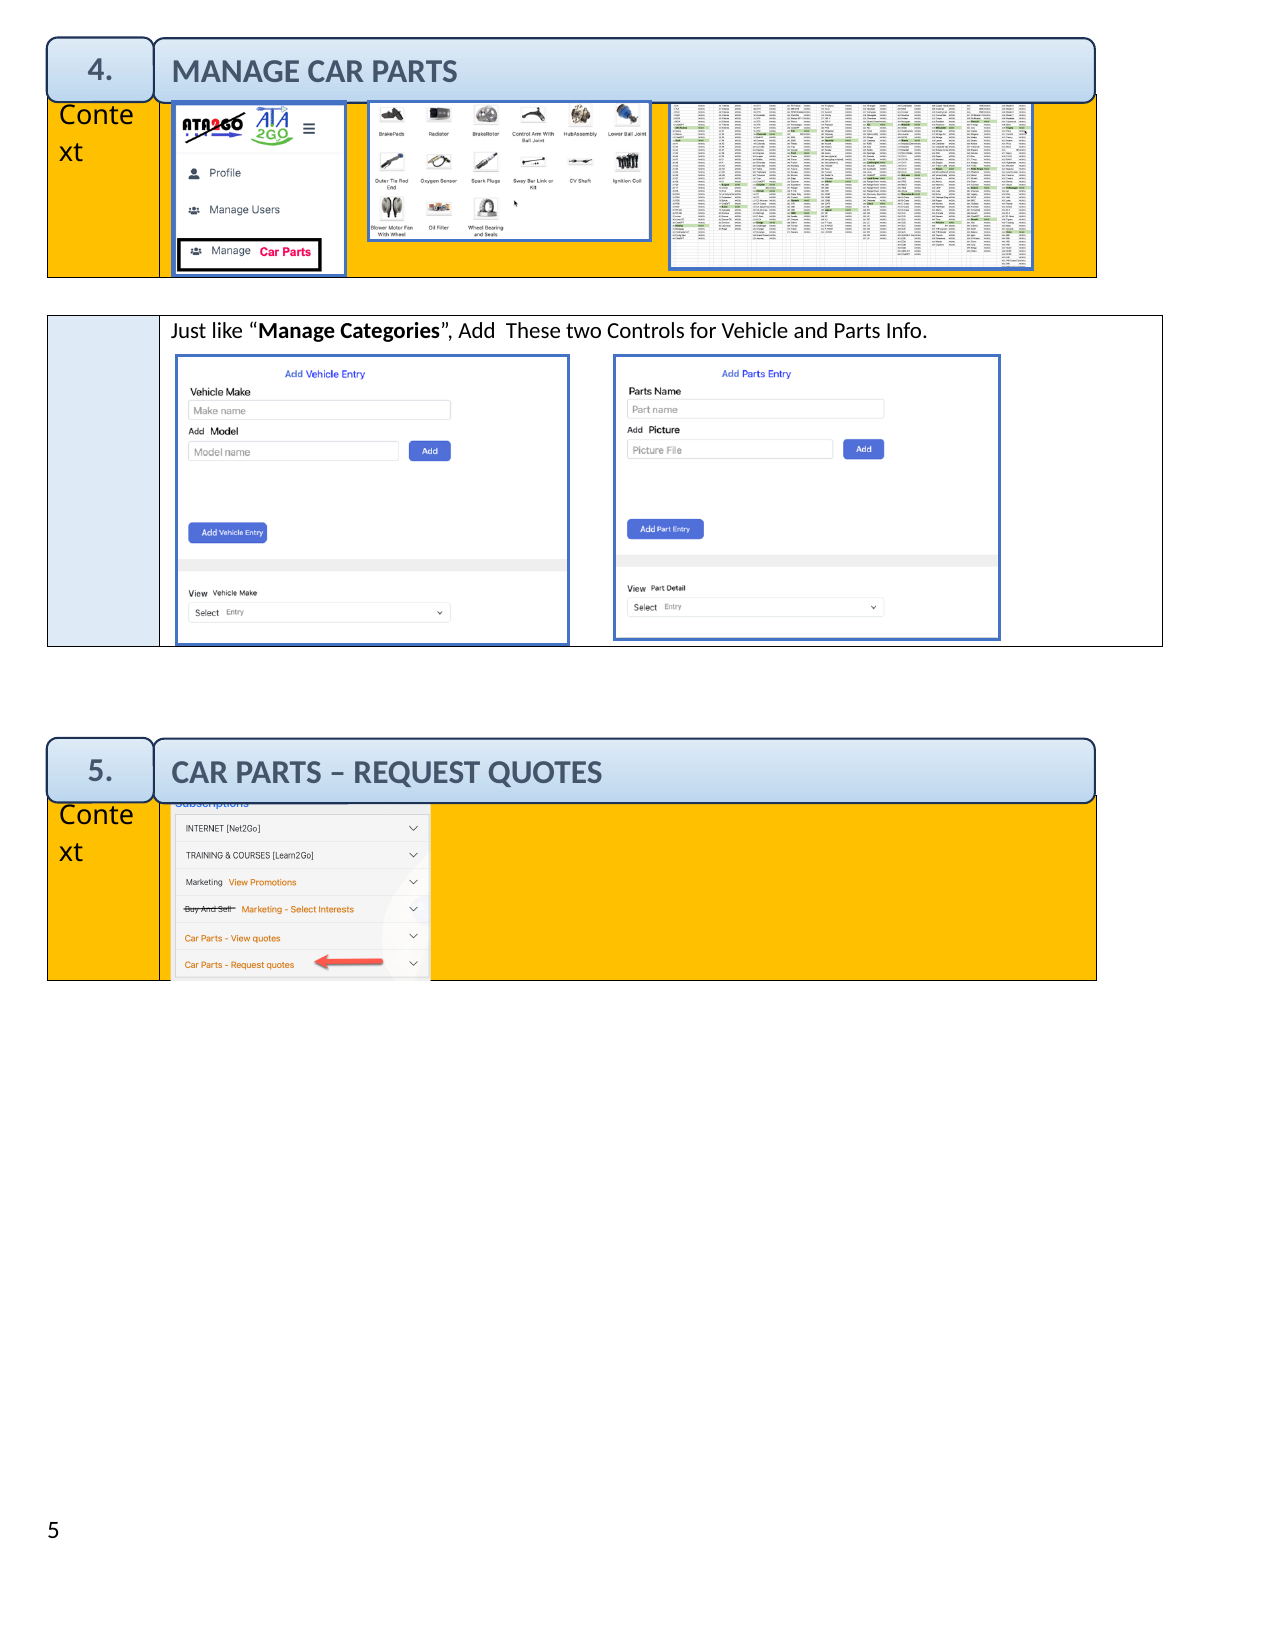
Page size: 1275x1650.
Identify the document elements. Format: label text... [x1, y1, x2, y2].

table_header [160, 804, 170, 980]
picture [178, 357, 567, 643]
table_header [431, 797, 1096, 980]
table_header [347, 97, 1096, 277]
table_header Just like “Manage Categories”, Add These two Controls for Vehicle and Parts Info. [160, 316, 1162, 646]
table_header [160, 104, 171, 277]
picture [174, 103, 344, 274]
table_header Context [48, 799, 159, 980]
picture [170, 805, 431, 981]
picture [370, 103, 649, 239]
picture [616, 357, 998, 638]
table_header [48, 316, 159, 646]
picture [671, 104, 1031, 267]
table_header Context [48, 99, 159, 277]
